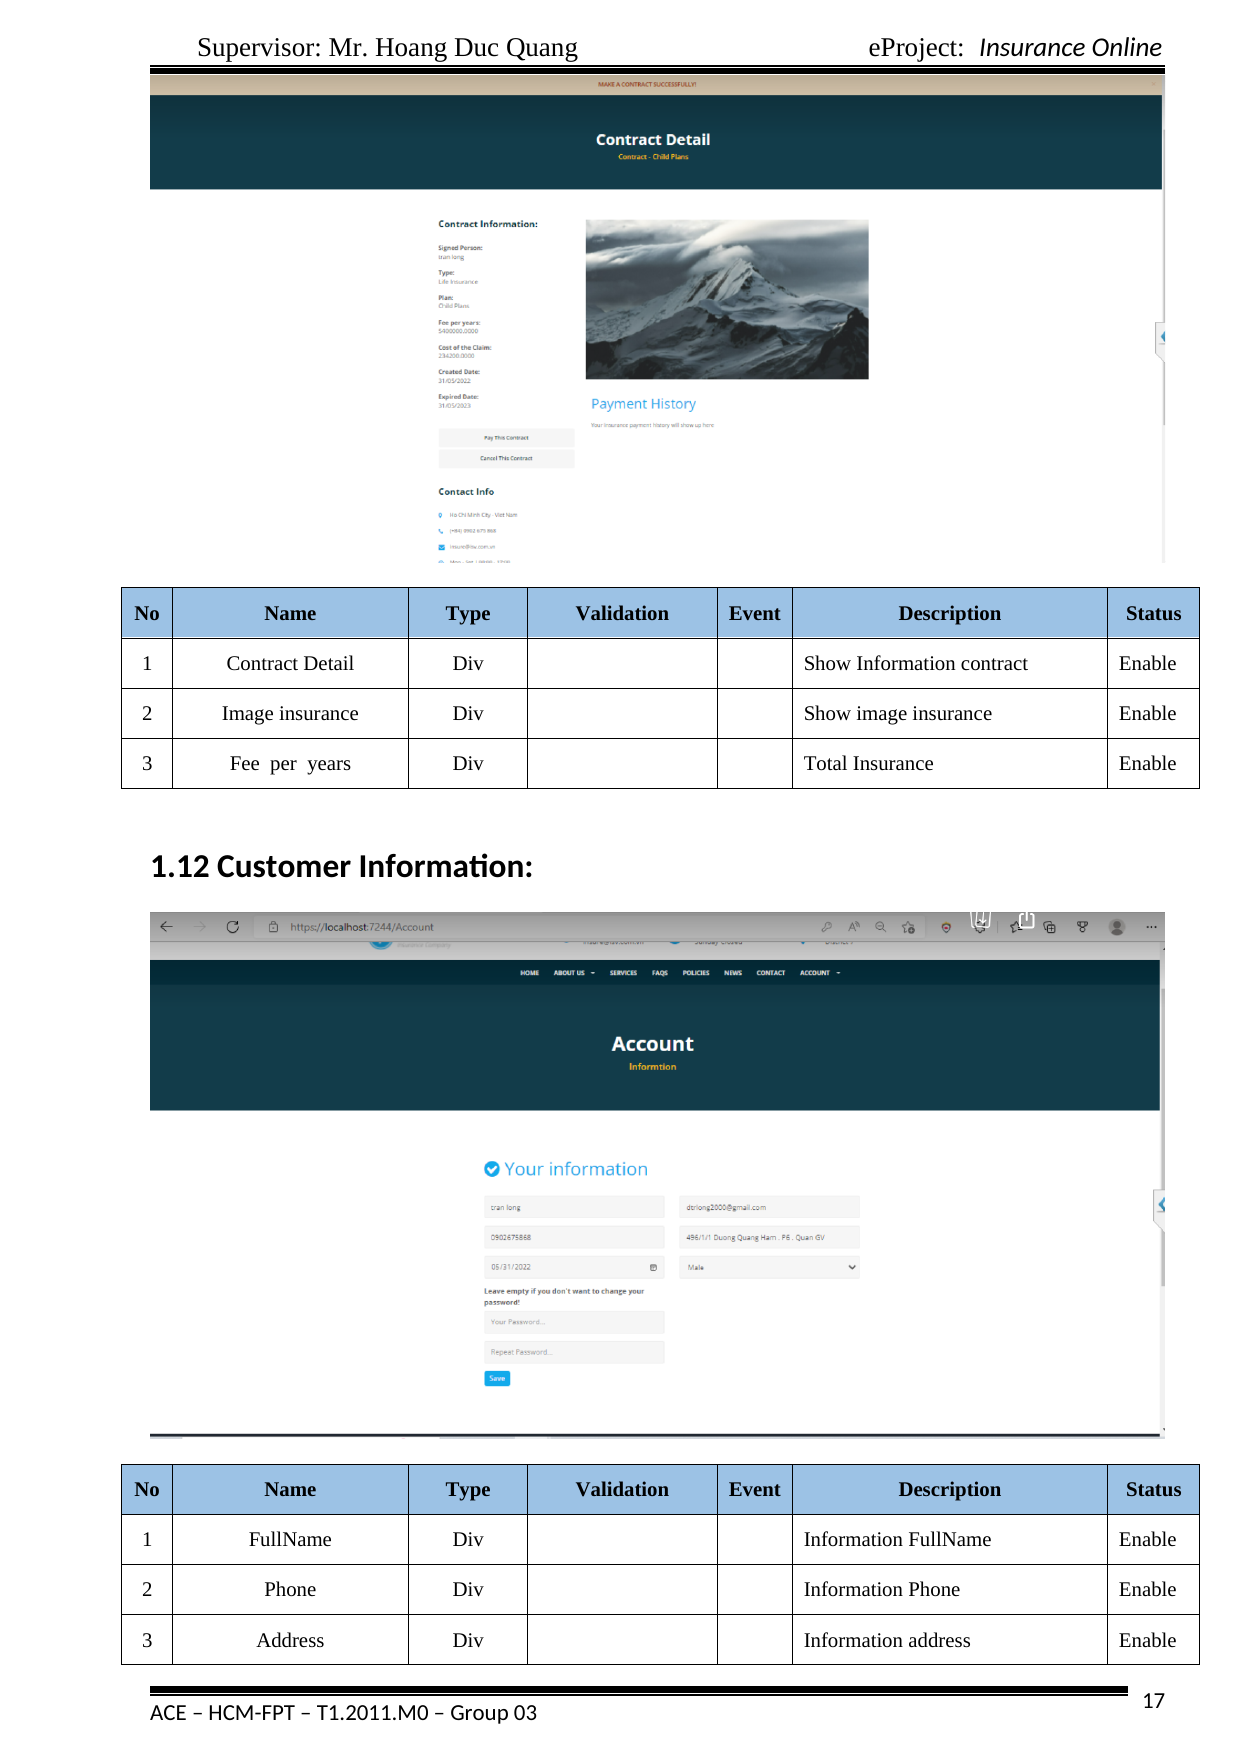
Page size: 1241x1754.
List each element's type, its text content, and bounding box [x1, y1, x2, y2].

picture [653, 971, 667, 976]
table_cell [718, 1615, 792, 1664]
table_cell [718, 1515, 792, 1564]
table_cell Enable [1108, 1515, 1199, 1564]
table_cell [718, 739, 792, 788]
table_cell 3 [122, 1615, 172, 1664]
table_cell [528, 1565, 717, 1614]
table_cell Contract Detail [173, 639, 408, 687]
table_cell Div [409, 1565, 527, 1614]
table_cell Div [409, 1515, 527, 1564]
table_header Status [1108, 1465, 1199, 1514]
table_cell [528, 1615, 717, 1664]
table_cell Information address [793, 1615, 1107, 1664]
table_cell Address [173, 1615, 408, 1664]
table_cell 1 [122, 639, 172, 687]
picture [554, 971, 584, 975]
picture [521, 971, 538, 975]
table_cell 3 [122, 739, 172, 788]
table_cell Show Information contract [793, 639, 1107, 687]
table_header Name [173, 588, 408, 637]
table_cell Enable [1108, 639, 1199, 687]
table_cell [528, 1515, 717, 1564]
picture [610, 971, 629, 975]
picture [801, 971, 830, 975]
table_cell Total Insurance [793, 739, 1107, 788]
table_cell Information FullName [793, 1515, 1107, 1564]
table_cell Div [409, 739, 527, 788]
table_cell Fee per years [173, 739, 408, 788]
table_cell Div [409, 689, 527, 738]
picture [683, 971, 709, 975]
table_cell Div [409, 639, 527, 687]
table_header No [122, 1465, 172, 1514]
table_cell Div [409, 1615, 527, 1664]
table_cell [718, 639, 792, 687]
text 1.12 Customer Information: [150, 845, 1165, 886]
table_cell Image insurance [173, 689, 408, 738]
table_cell Show image insurance [793, 689, 1107, 738]
picture [150, 75, 1166, 563]
picture [757, 971, 785, 975]
table_cell [528, 739, 717, 788]
table_header No [122, 588, 172, 637]
table_header Validation [528, 1465, 717, 1514]
table_header Validation [528, 588, 717, 637]
table_cell Phone [173, 1565, 408, 1614]
table_header Description [793, 588, 1107, 637]
table_cell Enable [1108, 739, 1199, 788]
table_cell 1 [122, 1515, 172, 1564]
table_cell 2 [122, 689, 172, 738]
table_header Event [718, 1465, 792, 1514]
picture [150, 912, 1165, 1439]
table_cell Enable [1108, 689, 1199, 738]
table_cell [528, 639, 717, 687]
picture [725, 971, 741, 975]
table_cell Enable [1108, 1565, 1199, 1614]
table_header Description [793, 1465, 1107, 1514]
table_header Status [1108, 588, 1199, 637]
table_cell [718, 1565, 792, 1614]
table_cell Information Phone [793, 1565, 1107, 1614]
table_cell [528, 689, 717, 738]
table_header Event [718, 588, 792, 637]
table_cell FullName [173, 1515, 408, 1564]
table_header Type [409, 588, 527, 637]
table_header Name [173, 1465, 408, 1514]
table_cell Enable [1108, 1615, 1199, 1664]
table_header Type [409, 1465, 527, 1514]
table_cell 2 [122, 1565, 172, 1614]
table_cell [718, 689, 792, 738]
